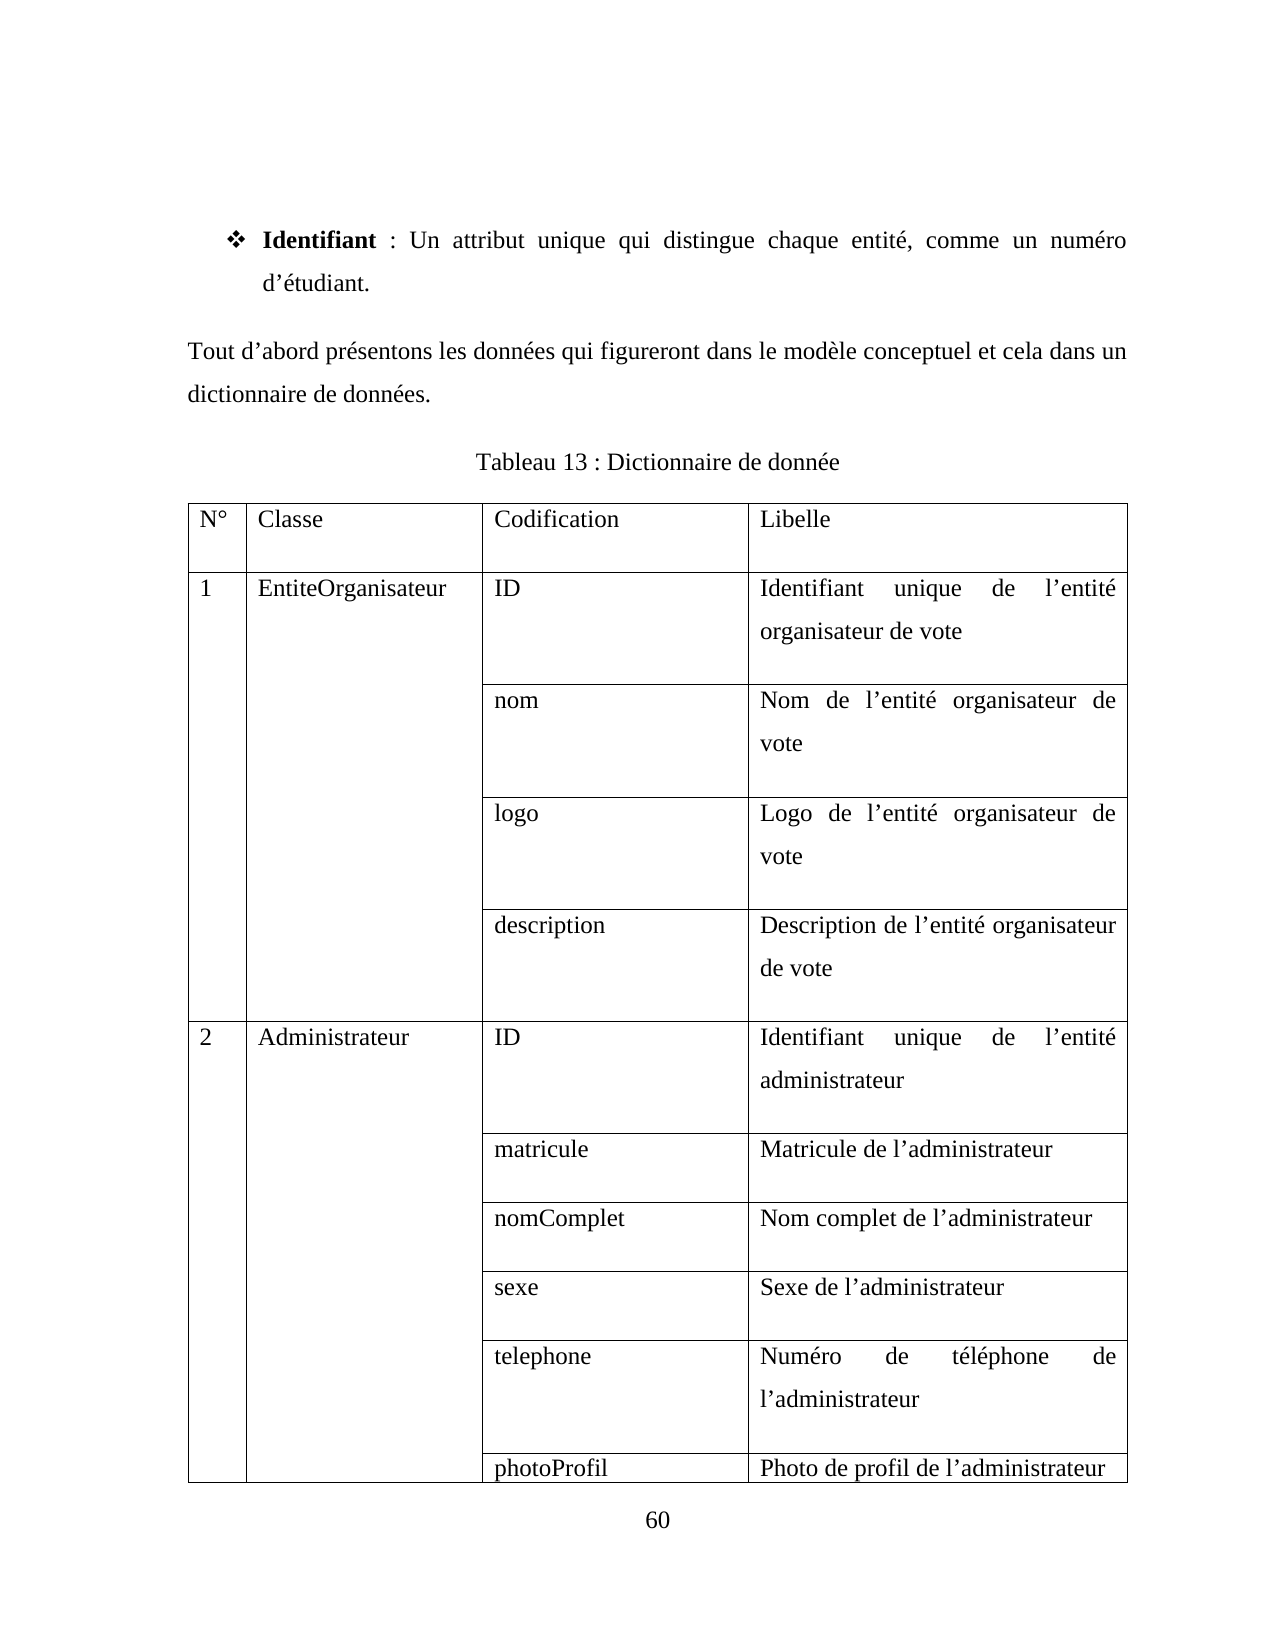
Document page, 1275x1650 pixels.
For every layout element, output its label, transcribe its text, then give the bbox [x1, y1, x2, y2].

table_header Classe [247, 504, 482, 572]
table_cell description [483, 910, 748, 1021]
table_cell EntiteOrganisateur [247, 573, 482, 1021]
table_cell 2 [189, 1022, 246, 1482]
table_cell Matricule de l’administrateur [749, 1134, 1127, 1202]
list Identifiant : Un attribut unique qui distingue chaque entité, comme un numéro d’étudiant. [225, 225, 1128, 297]
table_cell nomComplet [483, 1203, 748, 1271]
table_cell Identifiant unique de l’entité administrateur [749, 1022, 1127, 1133]
table_cell 1 [189, 573, 246, 1021]
table_cell Sexe de l’administrateur [749, 1272, 1127, 1340]
table_cell ID [483, 1022, 748, 1133]
table_header Libelle [749, 504, 1127, 572]
text Tout d’abord présentons les données qui figureront dans le modèle conceptuel et cela dans un dictionnaire de données. [187, 336, 1128, 408]
table_cell logo [483, 798, 748, 909]
table_cell Nom complet de l’administrateur [749, 1203, 1127, 1271]
table_cell matricule [483, 1134, 748, 1202]
table_cell Nom de l’entité organisateur de vote [749, 685, 1127, 797]
table_cell nom [483, 685, 748, 797]
table_cell Numéro de téléphone de l’administrateur [749, 1341, 1127, 1452]
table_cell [749, 1454, 1127, 1482]
table_cell Description de l’entité organisateur de vote [749, 910, 1127, 1021]
table_cell Administrateur [247, 1022, 482, 1482]
table_cell Identifiant unique de l’entité organisateur de vote [749, 573, 1127, 684]
table_cell ID [483, 573, 748, 684]
table_header Codification [483, 504, 748, 572]
text Tableau 13 : Dictionnaire de donnée [187, 447, 1128, 476]
table_cell sexe [483, 1272, 748, 1340]
table_header N° [189, 504, 246, 572]
table_cell Logo de l’entité organisateur de vote [749, 798, 1127, 909]
table_cell telephone [483, 1341, 748, 1452]
table_cell photoProfil [483, 1454, 748, 1482]
